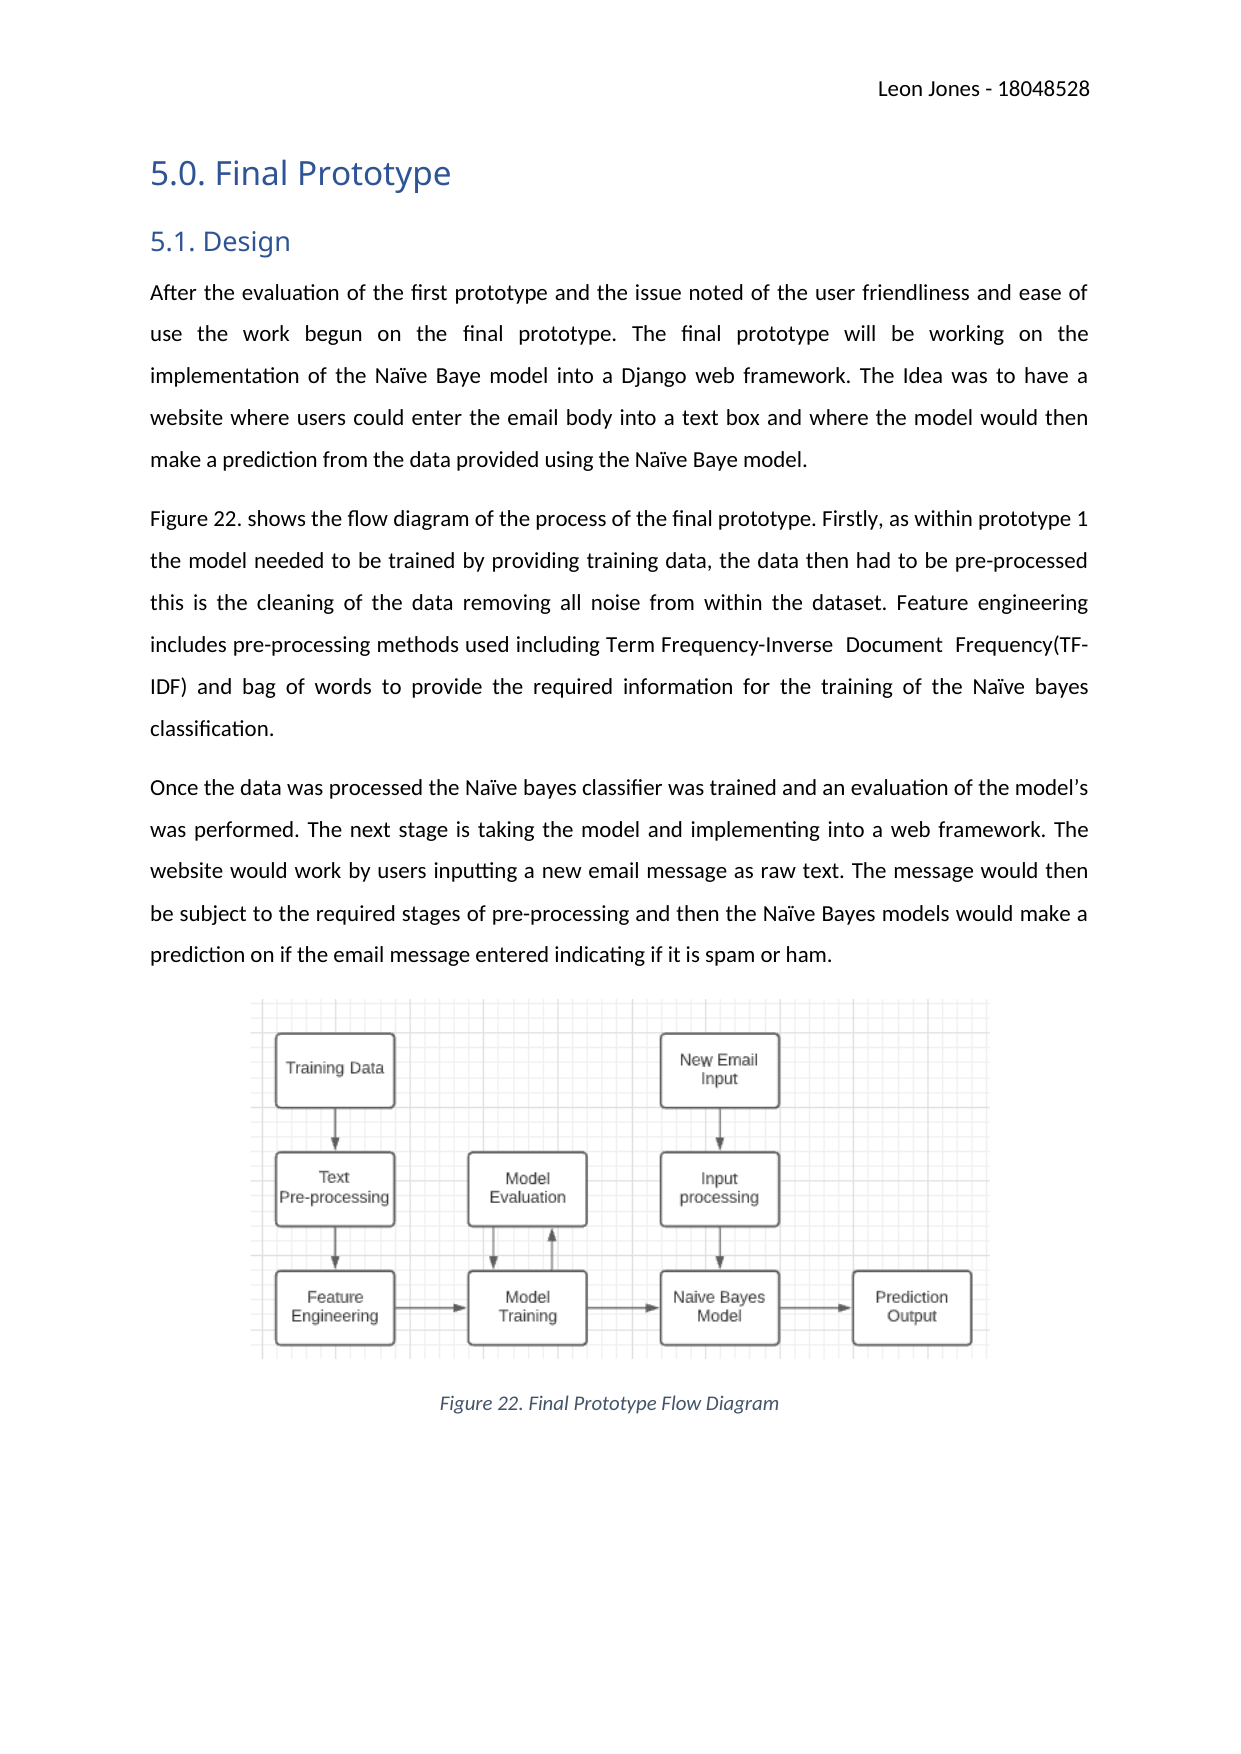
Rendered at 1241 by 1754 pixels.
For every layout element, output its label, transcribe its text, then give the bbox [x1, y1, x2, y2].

picture [250, 999, 990, 1359]
text Figure 22. shows the flow diagram of the process of the final prototype. Firstly, as within prototype 1 the model needed to be trained by providing training data, the data then had to be pre-processed this is the cleaning of the data removing all noise from within the dataset. Feature engineering includes pre-processing methods used including Term Frequency-Inverse Document Frequency(TF-IDF) and bag of words to provide the required information for the training of the Naïve bayes classification. [150, 504, 1090, 742]
subtitle 5.1. Design [150, 222, 1090, 259]
text Once the data was processed the Naïve bayes classifier was trained and an evaluation of the model’s was performed. The next stage is taking the model and implementing into a web framework. The website would work by users inputting a new email message as raw text. The message would then be subject to the required stages of pre-processing and then the Naïve Bayes models would make a prediction on if the email message entered indicating if it is spam or ham. [150, 773, 1090, 969]
text After the evaluation of the first prototype and the issue noted of the user friendliness and ease of use the work begun on the final prototype. The final prototype will be working on the implementation of the Naïve Baye model into a Django web framework. The Idea was to have a website where users could enter the email body into a text box and where the model would then make a prediction from the data provided using the Naïve Baye model. [150, 278, 1090, 473]
subtitle 5.0. Final Prototype [150, 150, 1090, 195]
